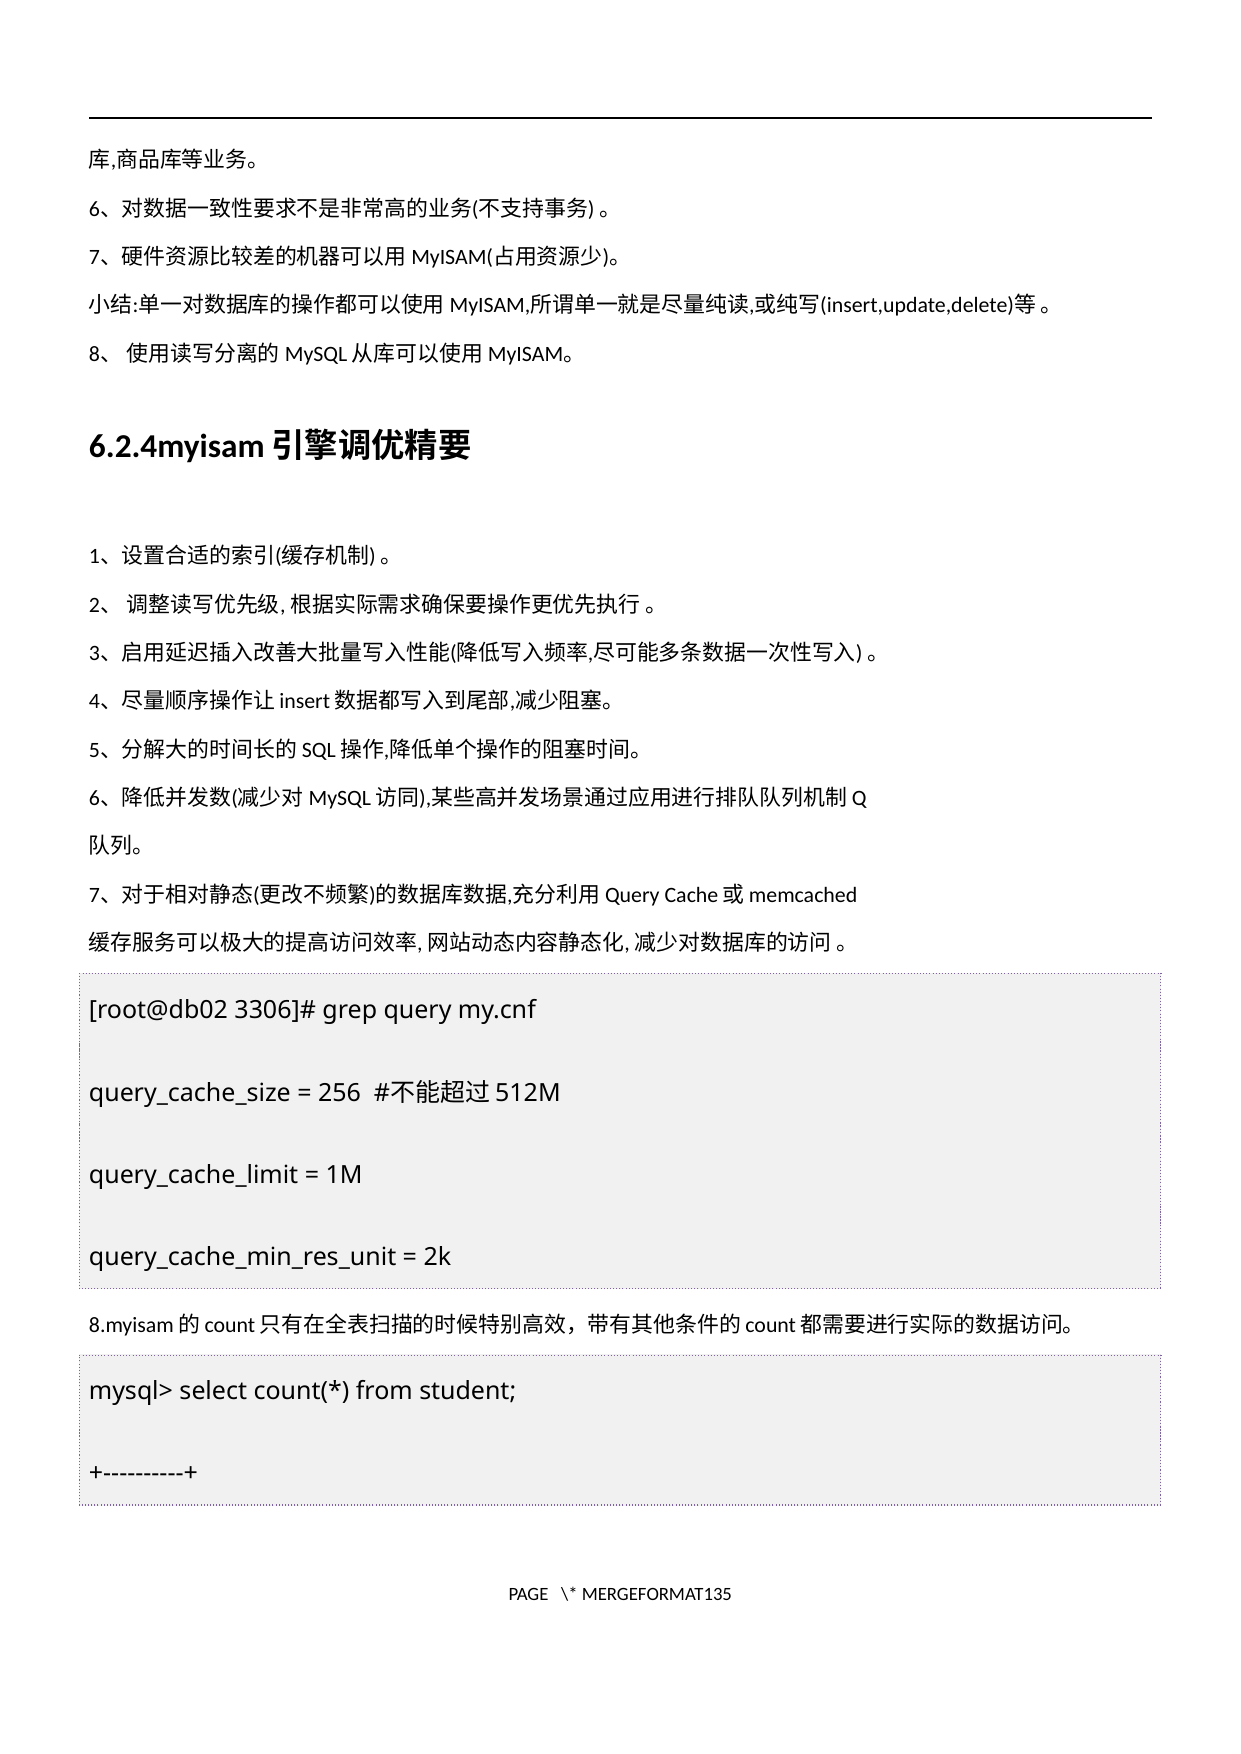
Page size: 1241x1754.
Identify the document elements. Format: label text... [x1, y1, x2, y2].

list query_cache_min_res_unit = 2k [79, 1220, 1161, 1289]
text 7、对于相对静态(更改不频繁)的数据库数据,充分利用 Query Cache或memcached [89, 876, 1152, 909]
text 7、硬件资源比较差的机器可以用 MyISAM(占用资源少)。 [89, 239, 1152, 271]
text 1、设置合适的索引(缓存机制) 。 [89, 538, 1152, 570]
text 8、 使用读写分离的 MySQL从库可以使用 MyISAM。 [89, 335, 1152, 368]
list [root@db02 3306]# grep query my.cnf [79, 973, 1161, 1041]
text 缓存服务可以极大的提高访问效率, 网站动态内容静态化, 减少对数据库的访问 。 [89, 924, 1152, 957]
text 3、启用延迟插入改善大批量写入性能(降低写入频率,尽可能多条数据一次性写入) 。 [89, 634, 1152, 667]
text 5、分解大的时间长的 SQL操作,降低单个操作的阻塞时间。 [89, 731, 1152, 764]
list query_cache_size = 256 #不能超过512M [79, 1055, 1161, 1123]
subtitle 6.2.4myisam引擎调优精要 [89, 411, 1152, 476]
text 小结:单一对数据库的操作都可以使用 MyISAM,所谓单一就是尽量纯读,或纯写(insert,update,delete)等 。 [89, 287, 1152, 319]
text 6、对数据一致性要求不是非常高的业务(不支持事务) 。 [89, 190, 1152, 223]
text 2、 调整读写优先级, 根据实际需求确保要操作更优先执行 。 [89, 586, 1152, 619]
text 6、降低并发数(减少对 MySQL访同),某些高并发场景通过应用进行排队队列机制 Q [89, 779, 1152, 812]
text 4、尽量顺序操作让insert数据都写入到尾部,减少阻塞。 [89, 683, 1152, 715]
text 库,商品库等业务。 [89, 142, 1152, 174]
list +----------+ [79, 1436, 1161, 1506]
text 8.myisam的count只有在全表扫描的时候特别高效，带有其他条件的count都需要进行实际的数据访问。 [89, 1306, 1152, 1339]
list mysql> select count(*) from student; [79, 1354, 1161, 1423]
list query_cache_limit = 1M [79, 1138, 1161, 1206]
text 队列。 [89, 828, 1152, 860]
